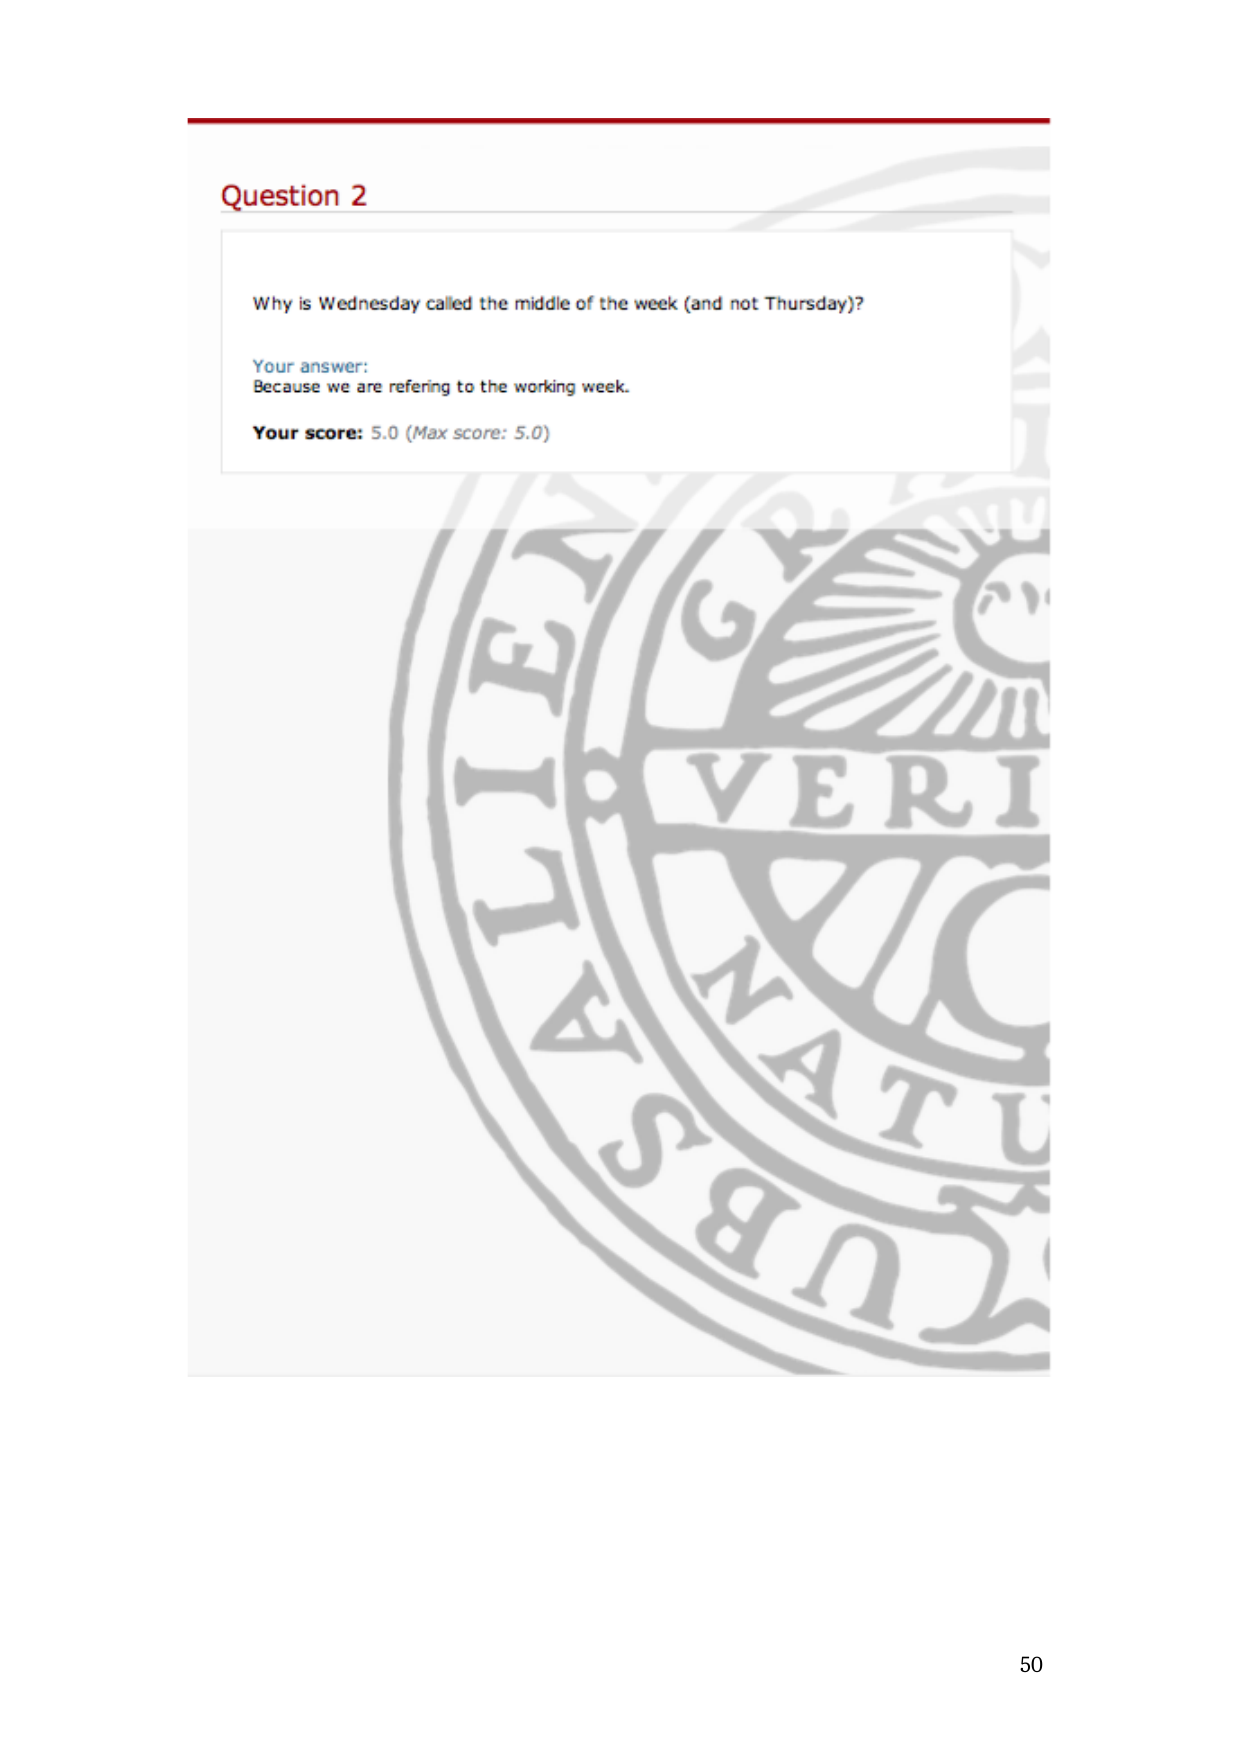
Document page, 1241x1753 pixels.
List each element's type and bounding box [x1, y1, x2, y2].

picture [187, 118, 1052, 1377]
